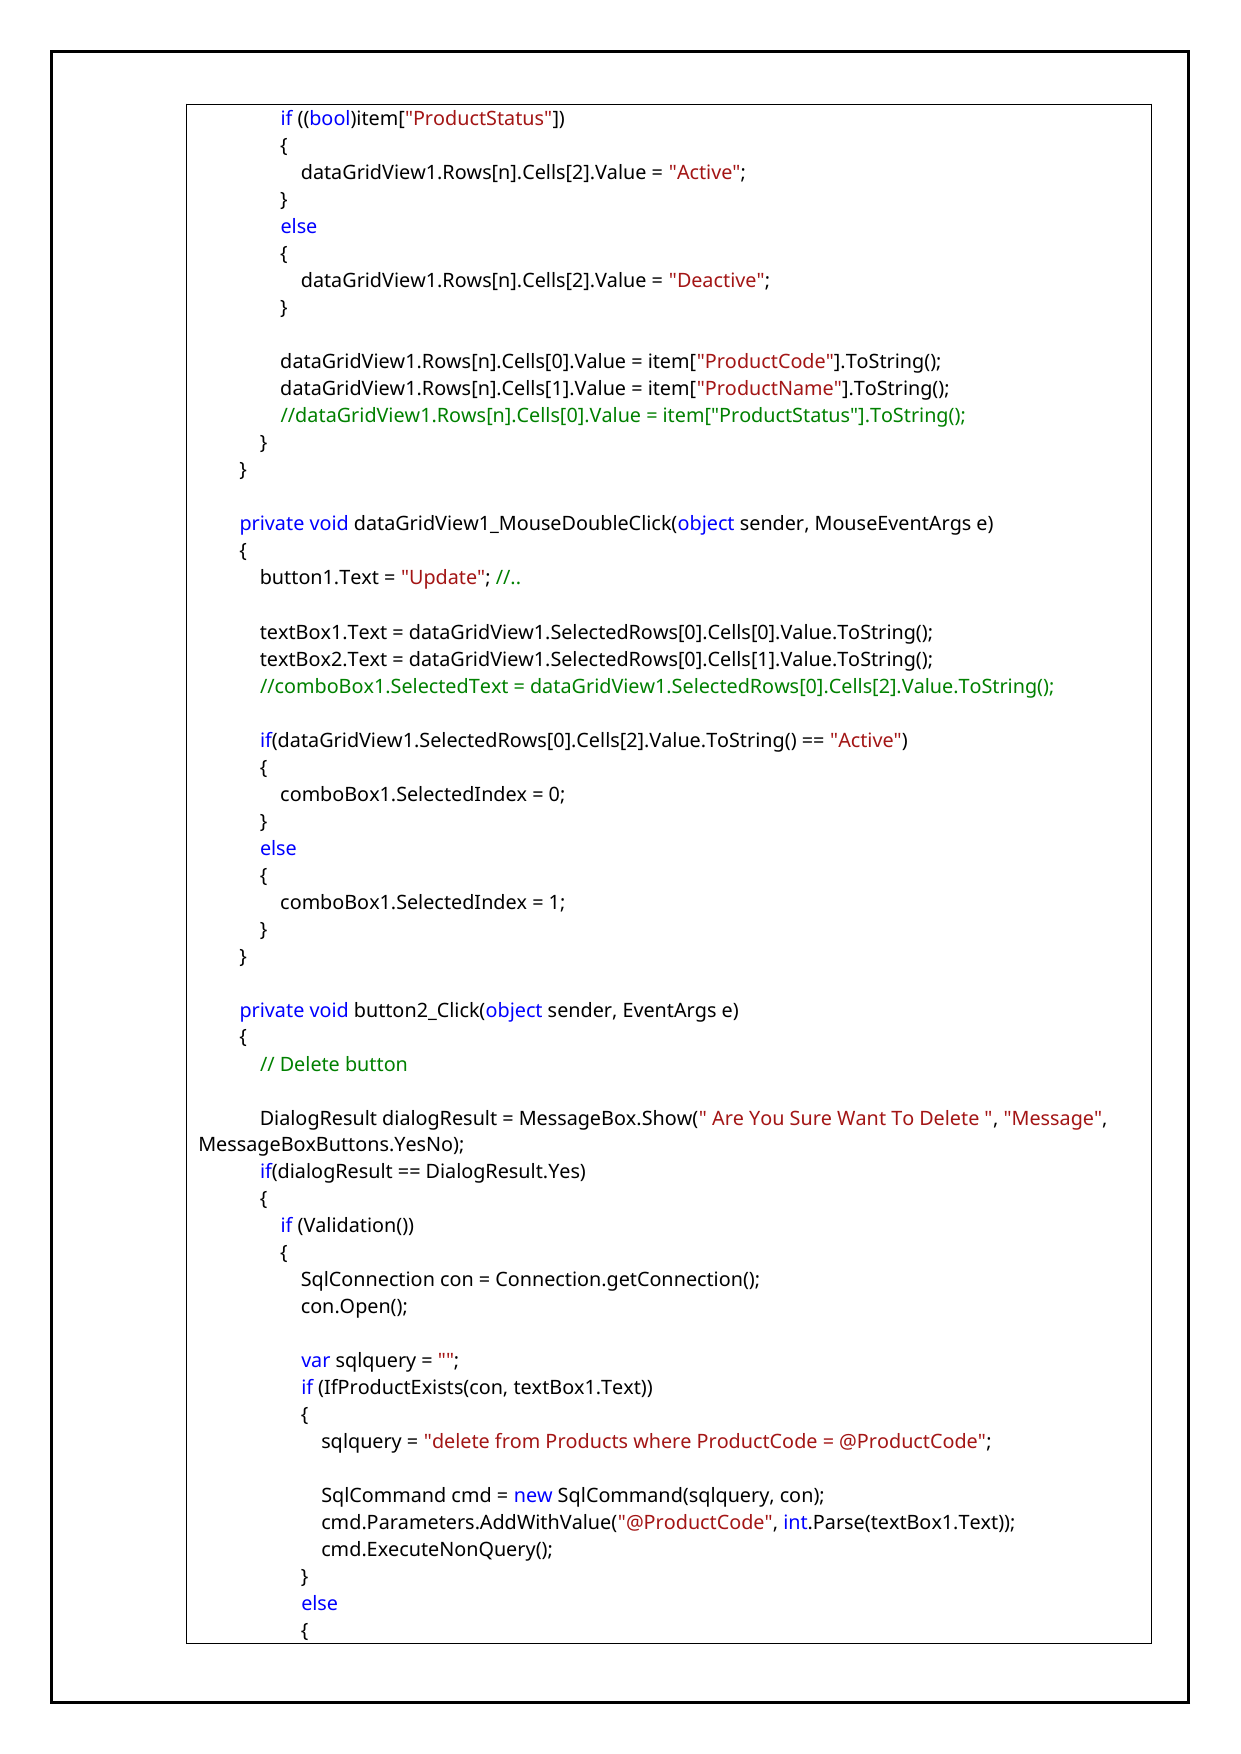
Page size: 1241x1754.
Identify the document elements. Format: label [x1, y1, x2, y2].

table_header [187, 105, 1151, 1643]
